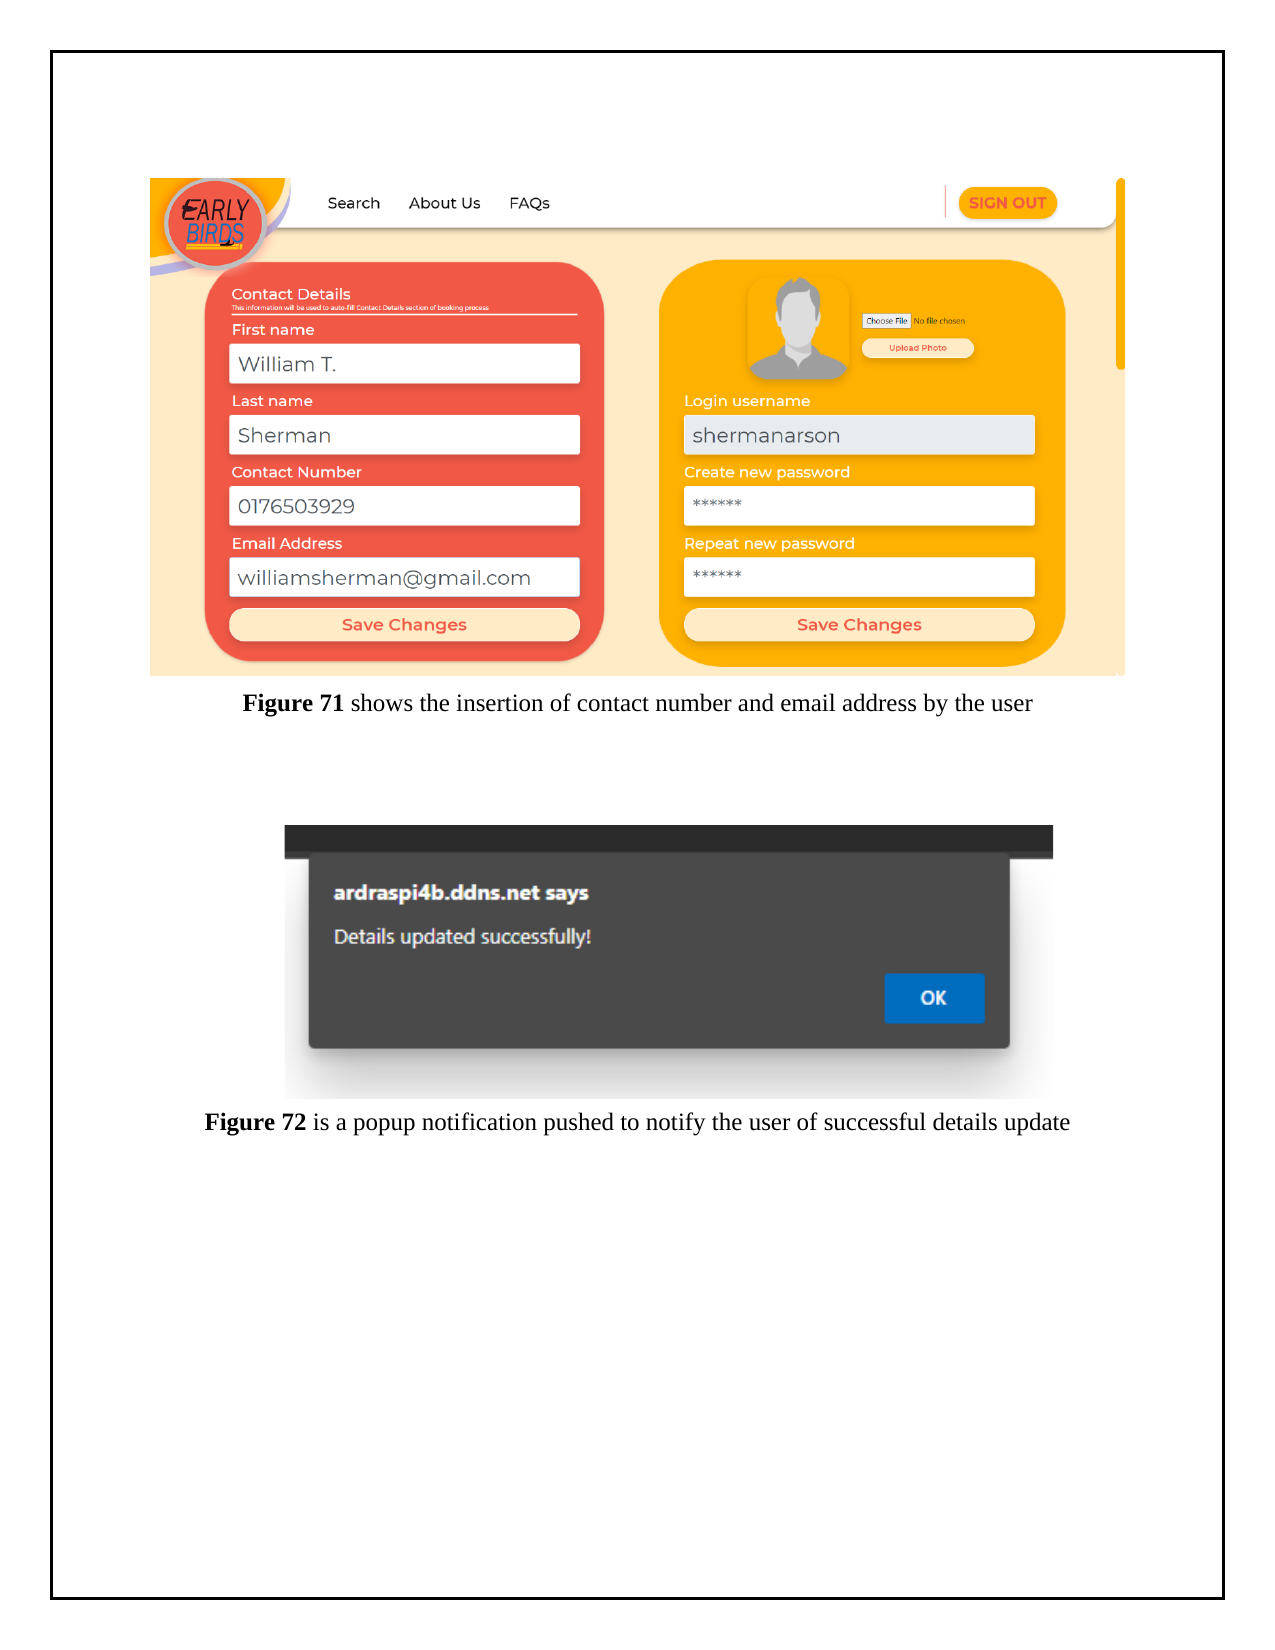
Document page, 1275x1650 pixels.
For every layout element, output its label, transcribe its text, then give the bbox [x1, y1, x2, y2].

picture [284, 825, 1054, 1099]
text Figure 72 is a popup notification pushed to notify the user of successful details update [150, 1107, 1125, 1135]
picture [150, 178, 1125, 676]
text Figure 71 shows the insertion of contact number and email address by the user [150, 688, 1125, 717]
